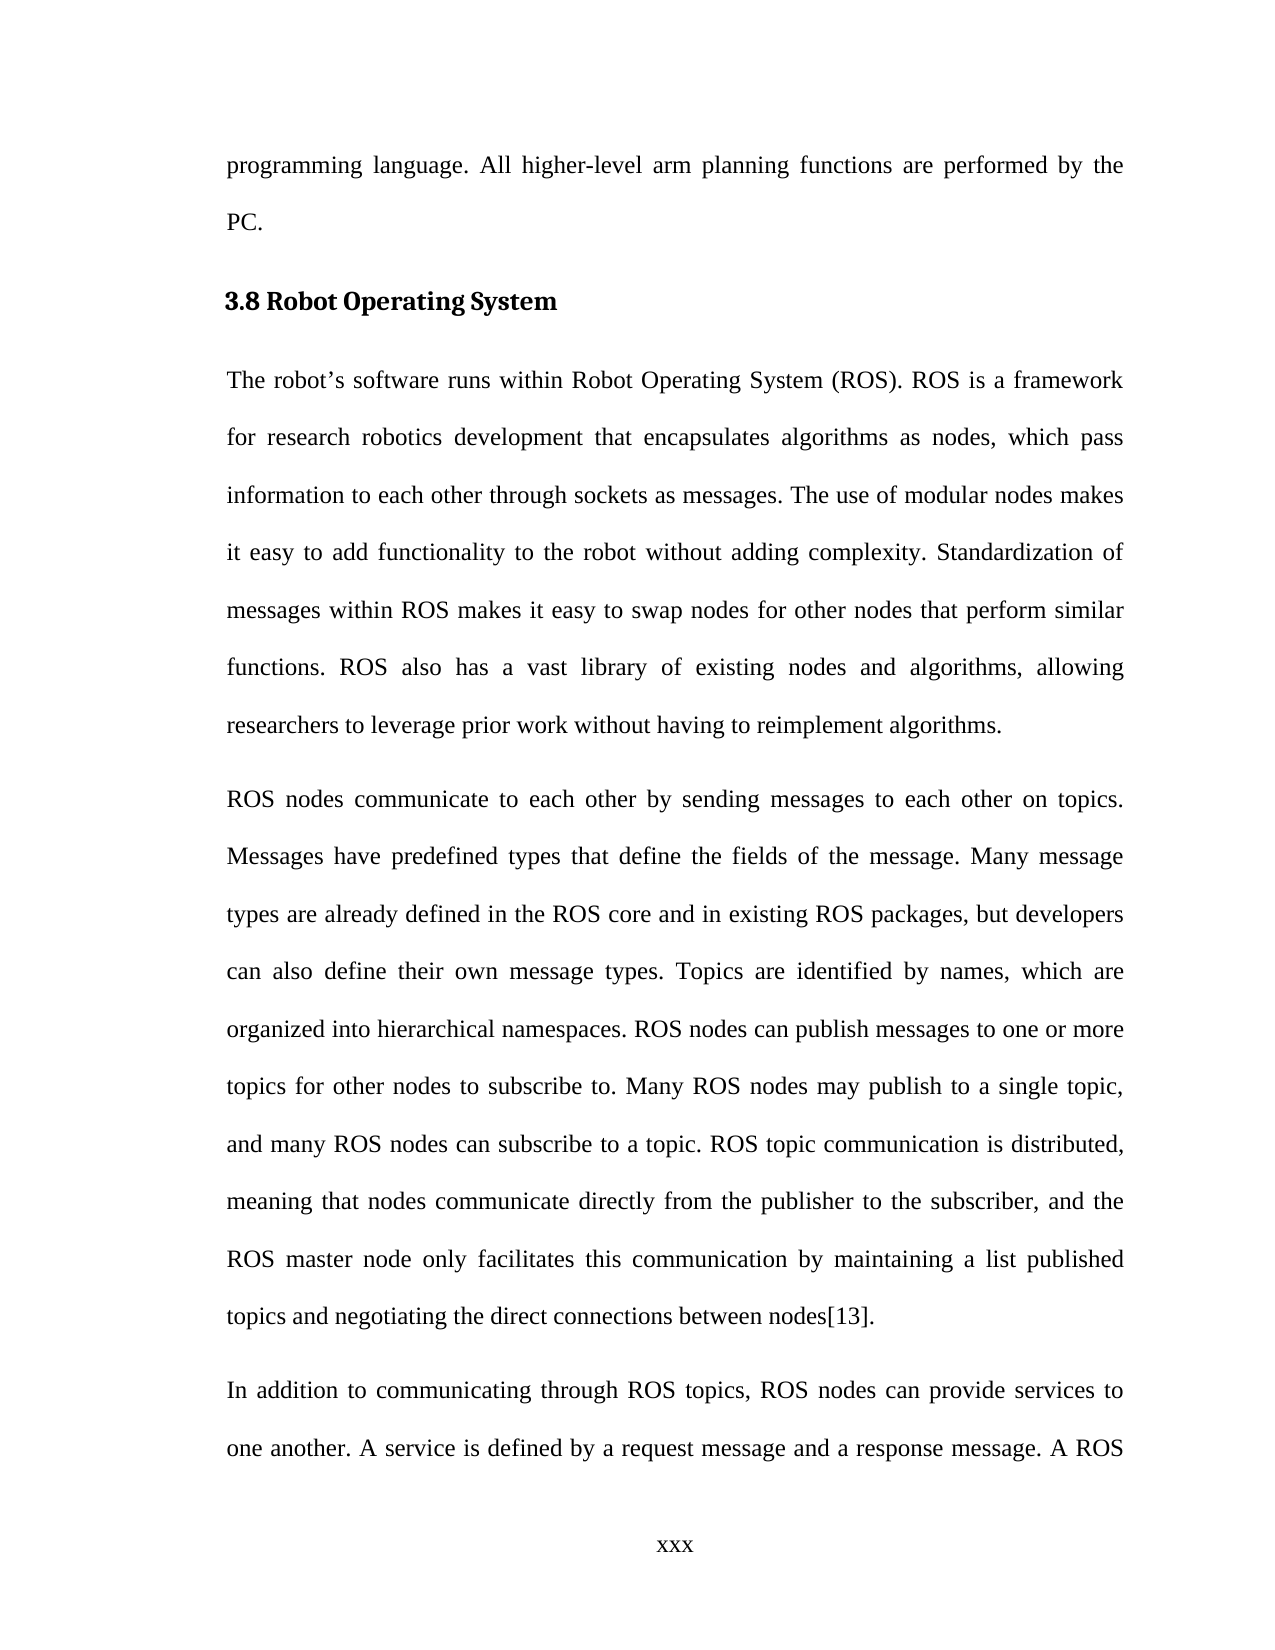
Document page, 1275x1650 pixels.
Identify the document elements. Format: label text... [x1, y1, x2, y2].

subtitle Robot Operating System [225, 286, 1125, 317]
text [226, 1376, 1125, 1462]
text ROS nodes communicate to each other by sending messages to each other on topics. Messages have predefined types that define the fields of the message. Many message types are already defined in the ROS core and in existing ROS packages, but developers can also define their own message types. Topics are identified by names, which are organized into hierarchical namespaces. ROS nodes can publish messages to one or more topics for other nodes to subscribe to. Many ROS nodes may publish to a single topic, and many ROS nodes can subscribe to a topic. ROS topic communication is distributed, meaning that nodes communicate directly from the publisher to the subscriber, and the ROS master node only facilitates this communication by maintaining a list published topics and negotiating the direct connections between nodes[13]. [226, 784, 1125, 1330]
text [226, 150, 1125, 236]
text The robot’s software runs within Robot Operating System (ROS). ROS is a framework for research robotics development that encapsulates algorithms as nodes, which pass information to each other through sockets as messages. The use of modular nodes makes it easy to add functionality to the robot without adding complexity. Standardization of messages within ROS makes it easy to swap nodes for other nodes that perform similar functions. ROS also has a vast library of existing nodes and algorithms, allowing researchers to leverage prior work without having to reimplement algorithms. [226, 365, 1125, 738]
